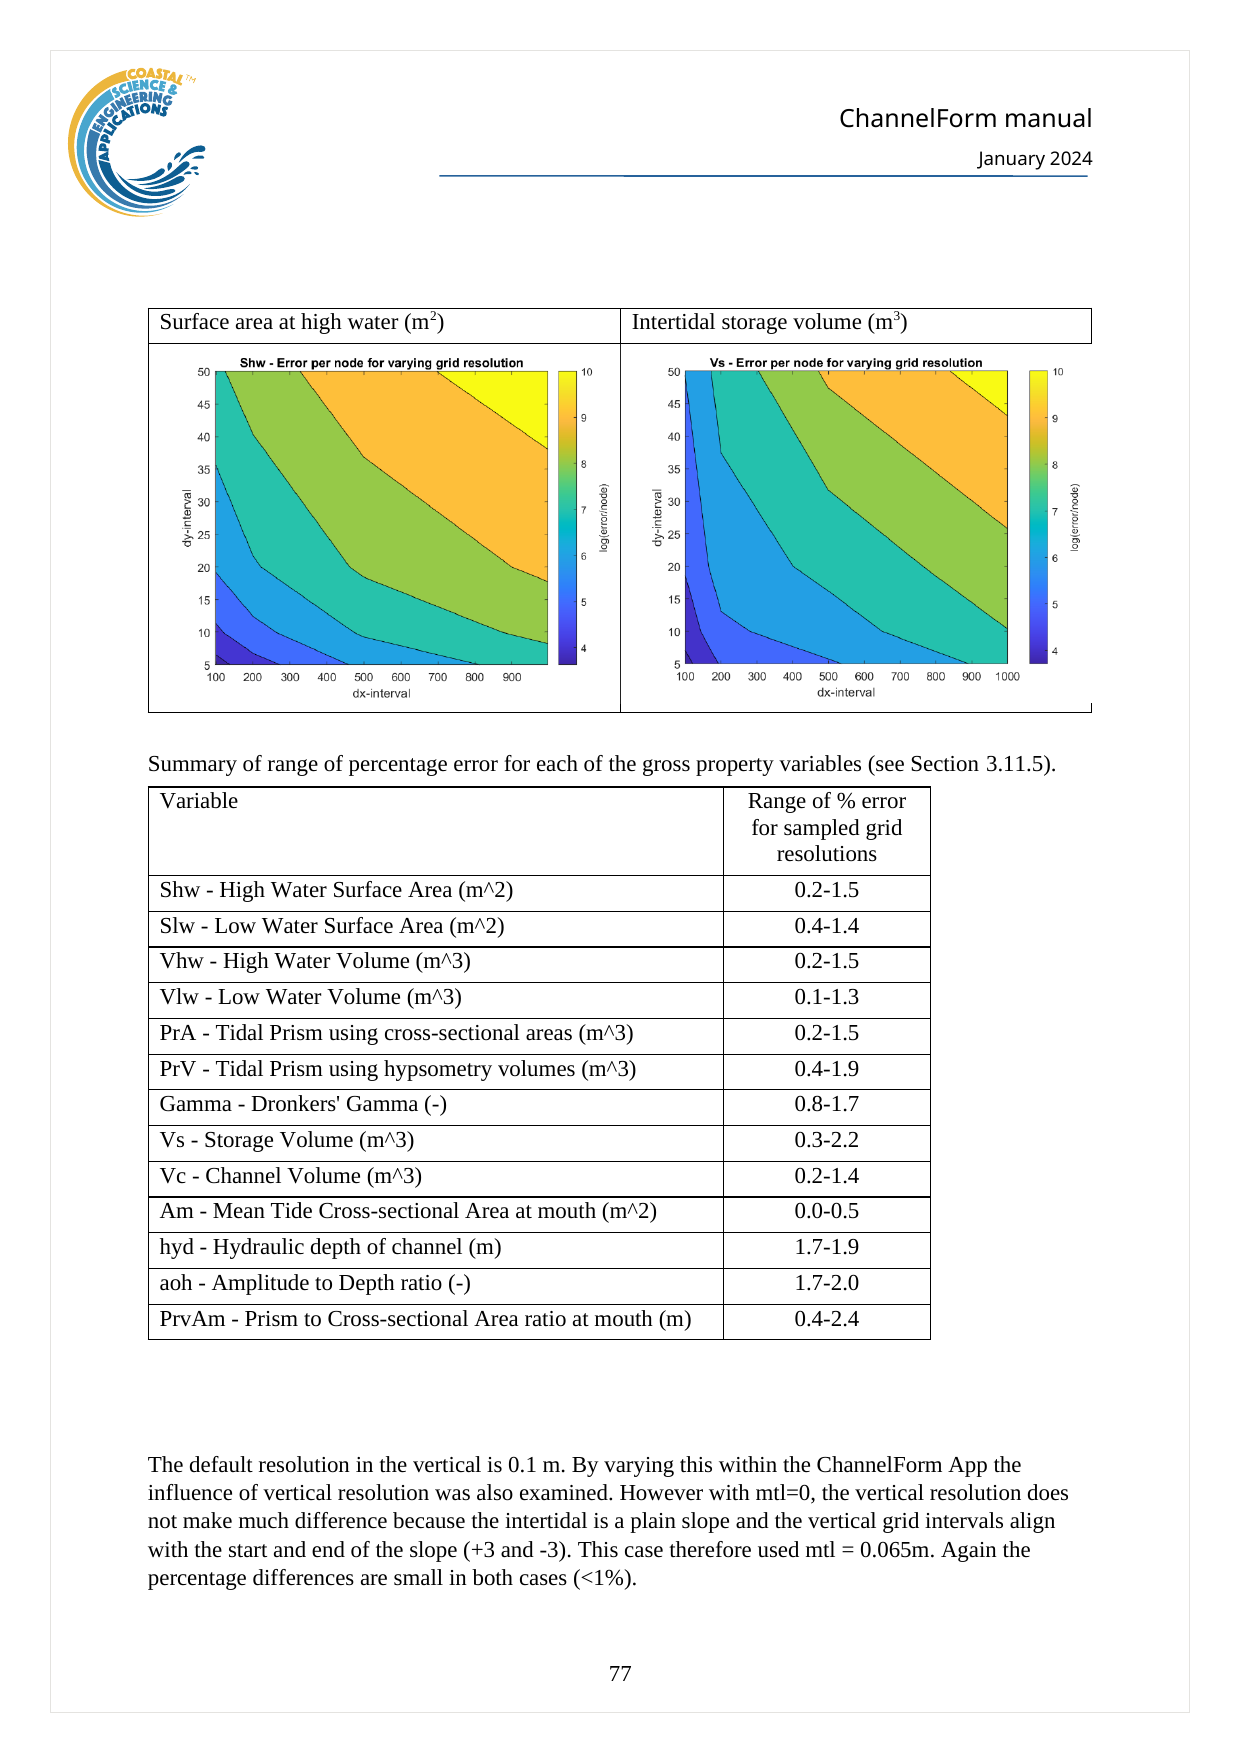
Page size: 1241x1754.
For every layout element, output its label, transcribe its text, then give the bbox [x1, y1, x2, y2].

table_cell 0.4-1.9 [724, 1055, 930, 1089]
table_cell [149, 344, 620, 712]
text The default resolution in the vertical is 0.1 m. By varying this within the ChannelForm App the influence of vertical resolution was also examined. However with mtl=0, the vertical resolution does not make much difference because the intertidal is a plain slope and the vertical grid intervals align with the start and end of the slope (+3 and -3). This case therefore used mtl = 0.065m. Again the percentage differences are small in both cases (<1%). [148, 1451, 1093, 1591]
table_cell aoh - Amplitude to Depth ratio (-) [149, 1269, 723, 1304]
table_cell Vlw - Low Water Volume (m^3) [149, 983, 723, 1018]
table_cell PrA - Tidal Prism using cross-sectional areas (m^3) [149, 1019, 723, 1053]
table_header Range of % error for sampled grid resolutions [724, 788, 930, 875]
table_cell 0.0-0.5 [724, 1198, 930, 1232]
table_cell Vc - Channel Volume (m^3) [149, 1162, 723, 1196]
table_cell 1.7-2.0 [724, 1269, 930, 1304]
table_cell Vhw - High Water Volume (m^3) [149, 948, 723, 982]
table_cell 0.4-2.4 [724, 1305, 930, 1339]
table_cell Am - Mean Tide Cross-sectional Area at mouth (m^2) [149, 1198, 723, 1232]
table_cell 0.2-1.5 [724, 948, 930, 982]
picture [631, 344, 1092, 703]
table_cell 0.2-1.4 [724, 1162, 930, 1196]
table_cell PrvAm - Prism to Cross-sectional Area ratio at mouth (m) [149, 1305, 723, 1339]
table_header Intertidal storage volume (m3) [621, 309, 1091, 343]
table_cell 0.4-1.4 [724, 912, 930, 946]
table_cell Vs - Storage Volume (m^3) [149, 1126, 723, 1161]
table_cell 0.1-1.3 [724, 983, 930, 1018]
table_cell Shw - High Water Surface Area (m^2) [149, 876, 723, 911]
table_cell PrV - Tidal Prism using hypsometry volumes (m^3) [149, 1055, 723, 1089]
table_header Variable [149, 788, 723, 875]
table_header Surface area at high water (m2) [149, 309, 620, 343]
table_cell 1.7-1.9 [724, 1233, 930, 1268]
table_cell 0.2-1.5 [724, 876, 930, 911]
table_cell hyd - Hydraulic depth of channel (m) [149, 1233, 723, 1268]
table_cell [621, 344, 1091, 712]
picture [159, 344, 621, 704]
table_cell 0.3-2.2 [724, 1126, 930, 1161]
table_cell Slw - Low Water Surface Area (m^2) [149, 912, 723, 946]
table_cell 0.2-1.5 [724, 1019, 930, 1053]
table_cell Gamma - Dronkers' Gamma (-) [149, 1090, 723, 1125]
table_cell 0.8-1.7 [724, 1090, 930, 1125]
text Summary of range of percentage error for each of the gross property variables (see Section 3.11.5). [148, 750, 1093, 776]
